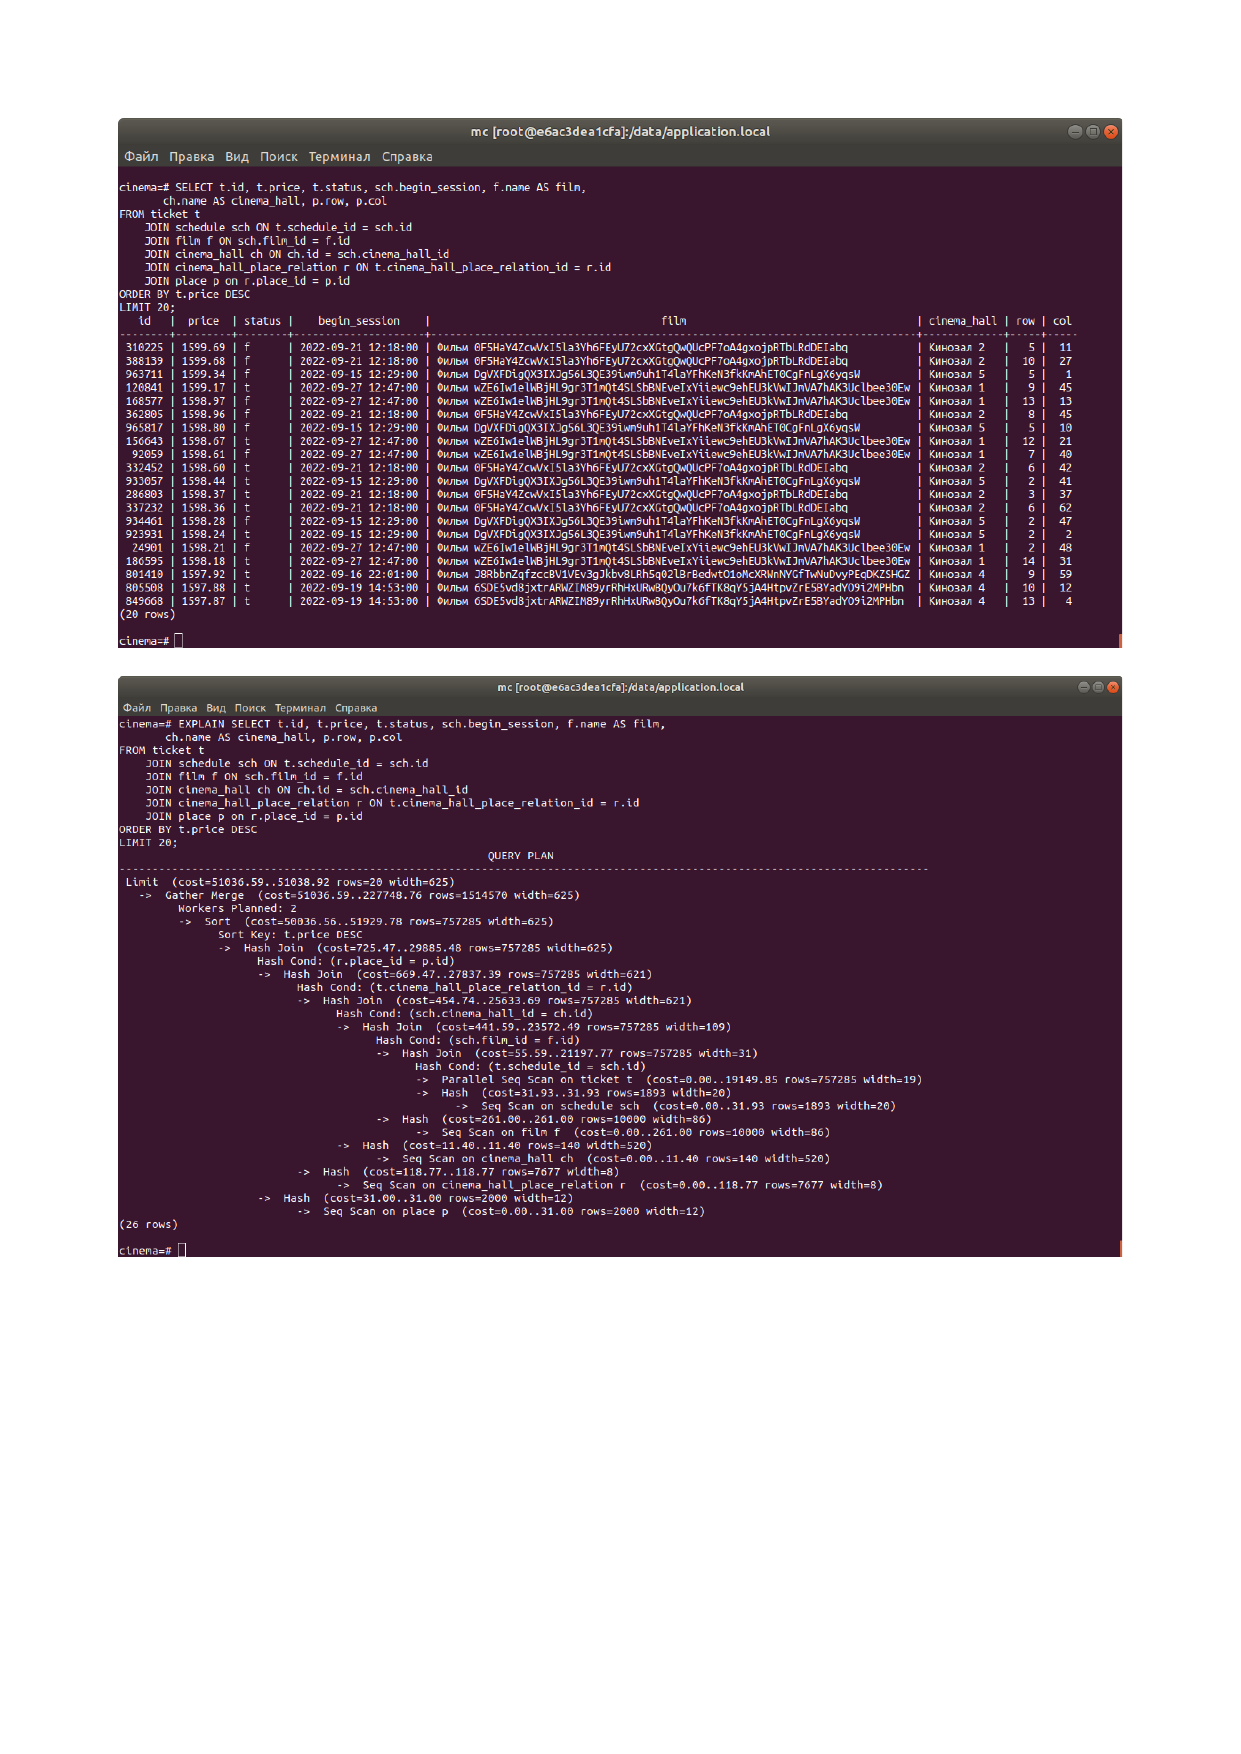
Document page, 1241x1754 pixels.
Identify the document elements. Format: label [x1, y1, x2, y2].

picture [118, 676, 1123, 1257]
picture [118, 118, 1123, 648]
